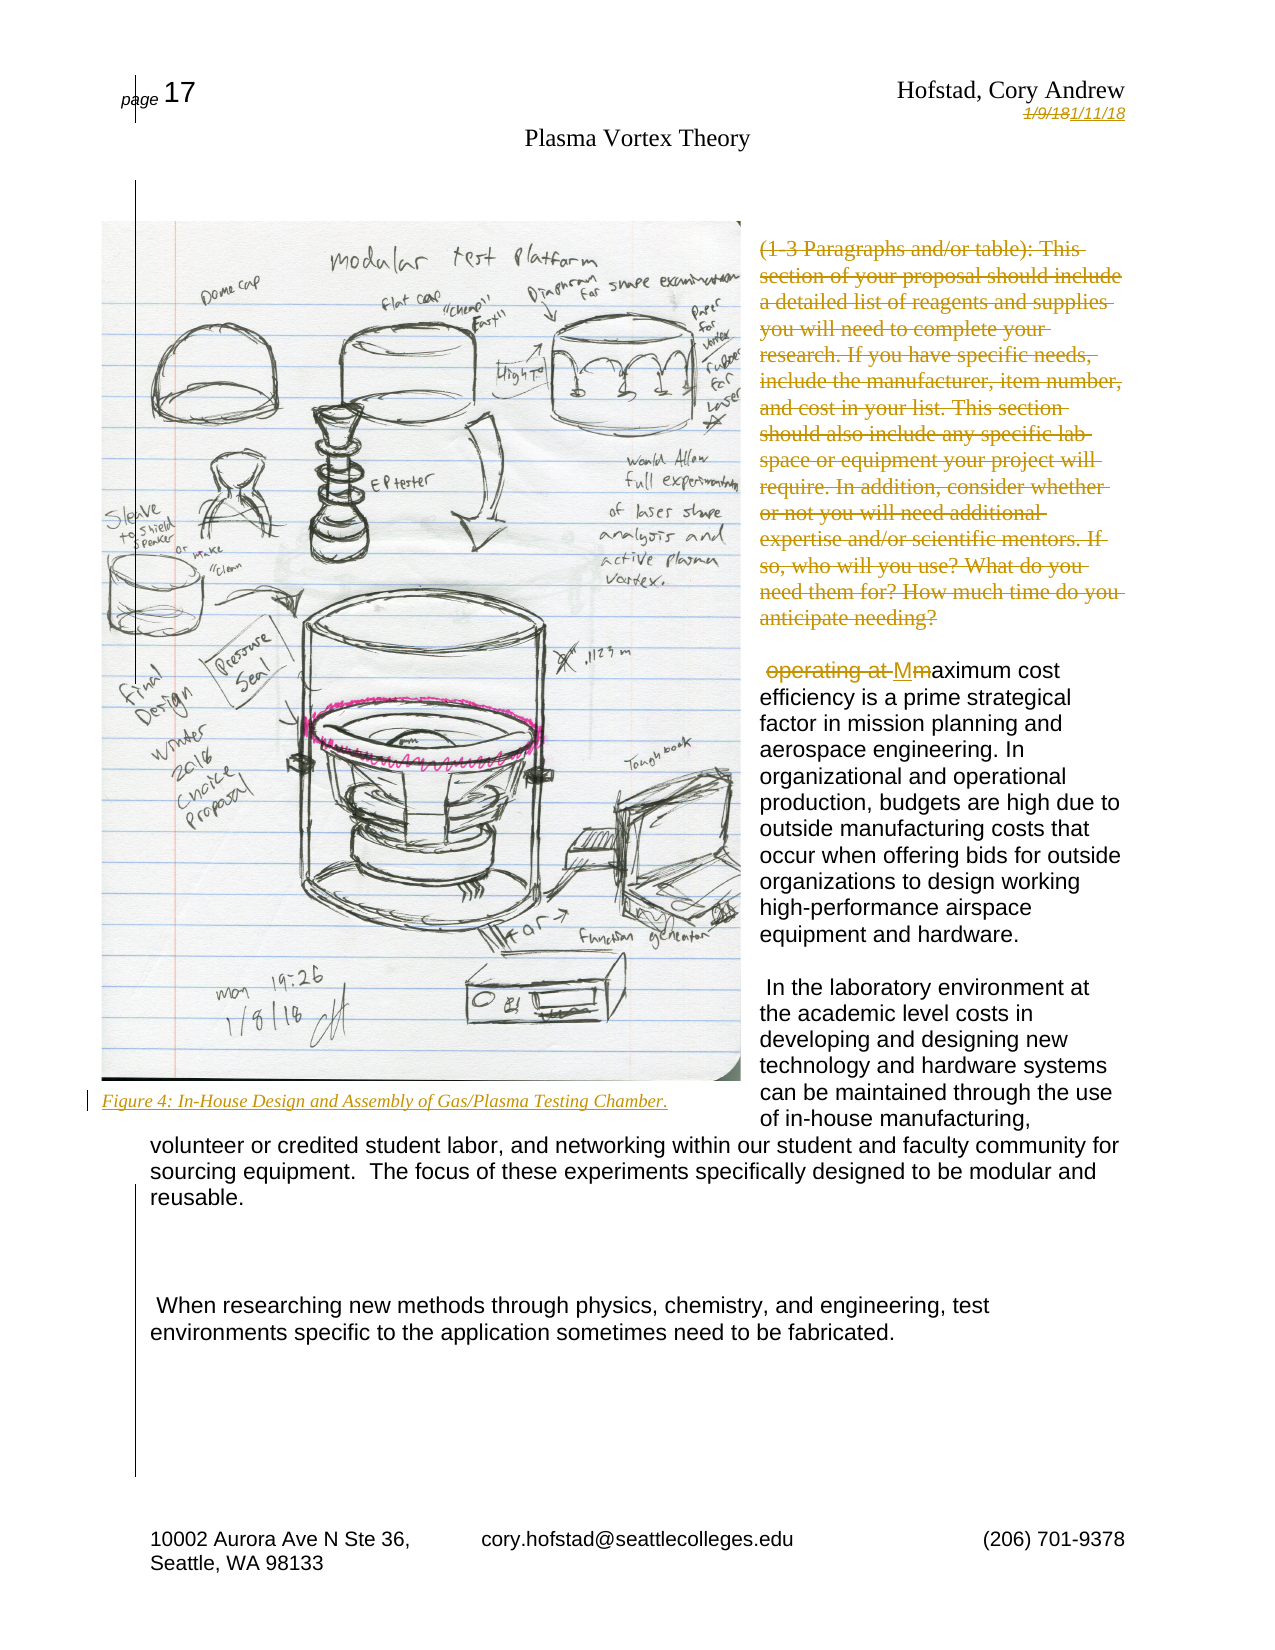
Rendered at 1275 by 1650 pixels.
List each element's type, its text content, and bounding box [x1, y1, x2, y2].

text When researching new methods through physics, chemistry, and engineering, test environments specific to the application sometimes need to be fabricated. [150, 1292, 1125, 1345]
picture [101, 221, 741, 1081]
text In the laboratory environment at the academic level costs in developing and designing new technology and hardware systems can be maintained through the use of in-house manufacturing, volunteer or credited student labor, and networking within our student and faculty community for sourcing equipment. The focus of these experiments specifically designed to be modular and reusable. [150, 973, 1125, 1211]
text aximum cost efficiency is a prime strategical factor in mission planning and aerospace engineering. In organizational and operational production, budgets are high due to outside manufacturing costs that occur when offering bids for outside organizations to design working high-performance airspace equipment and hardware. [741, 657, 1125, 947]
